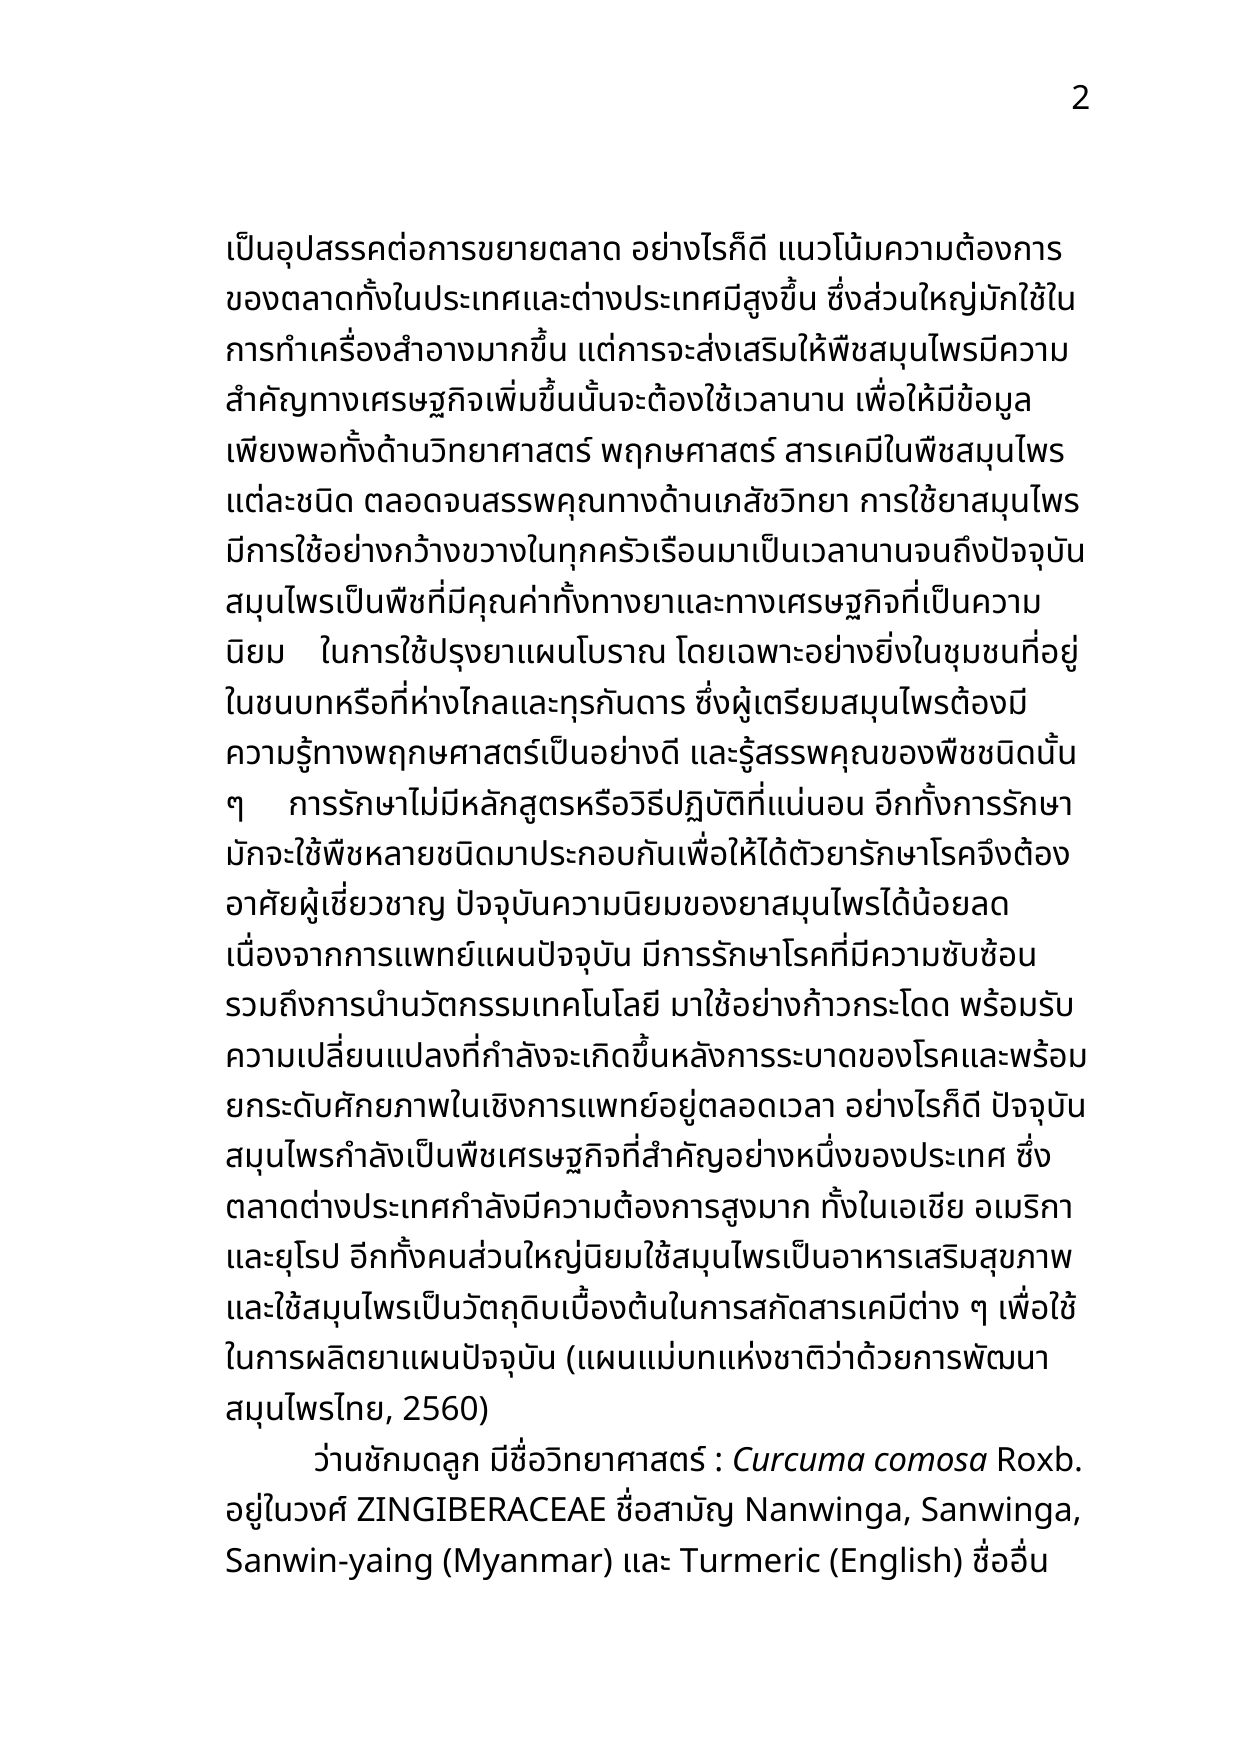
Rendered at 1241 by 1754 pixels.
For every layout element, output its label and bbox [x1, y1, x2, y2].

text [225, 1435, 1090, 1587]
text [225, 225, 1090, 1435]
